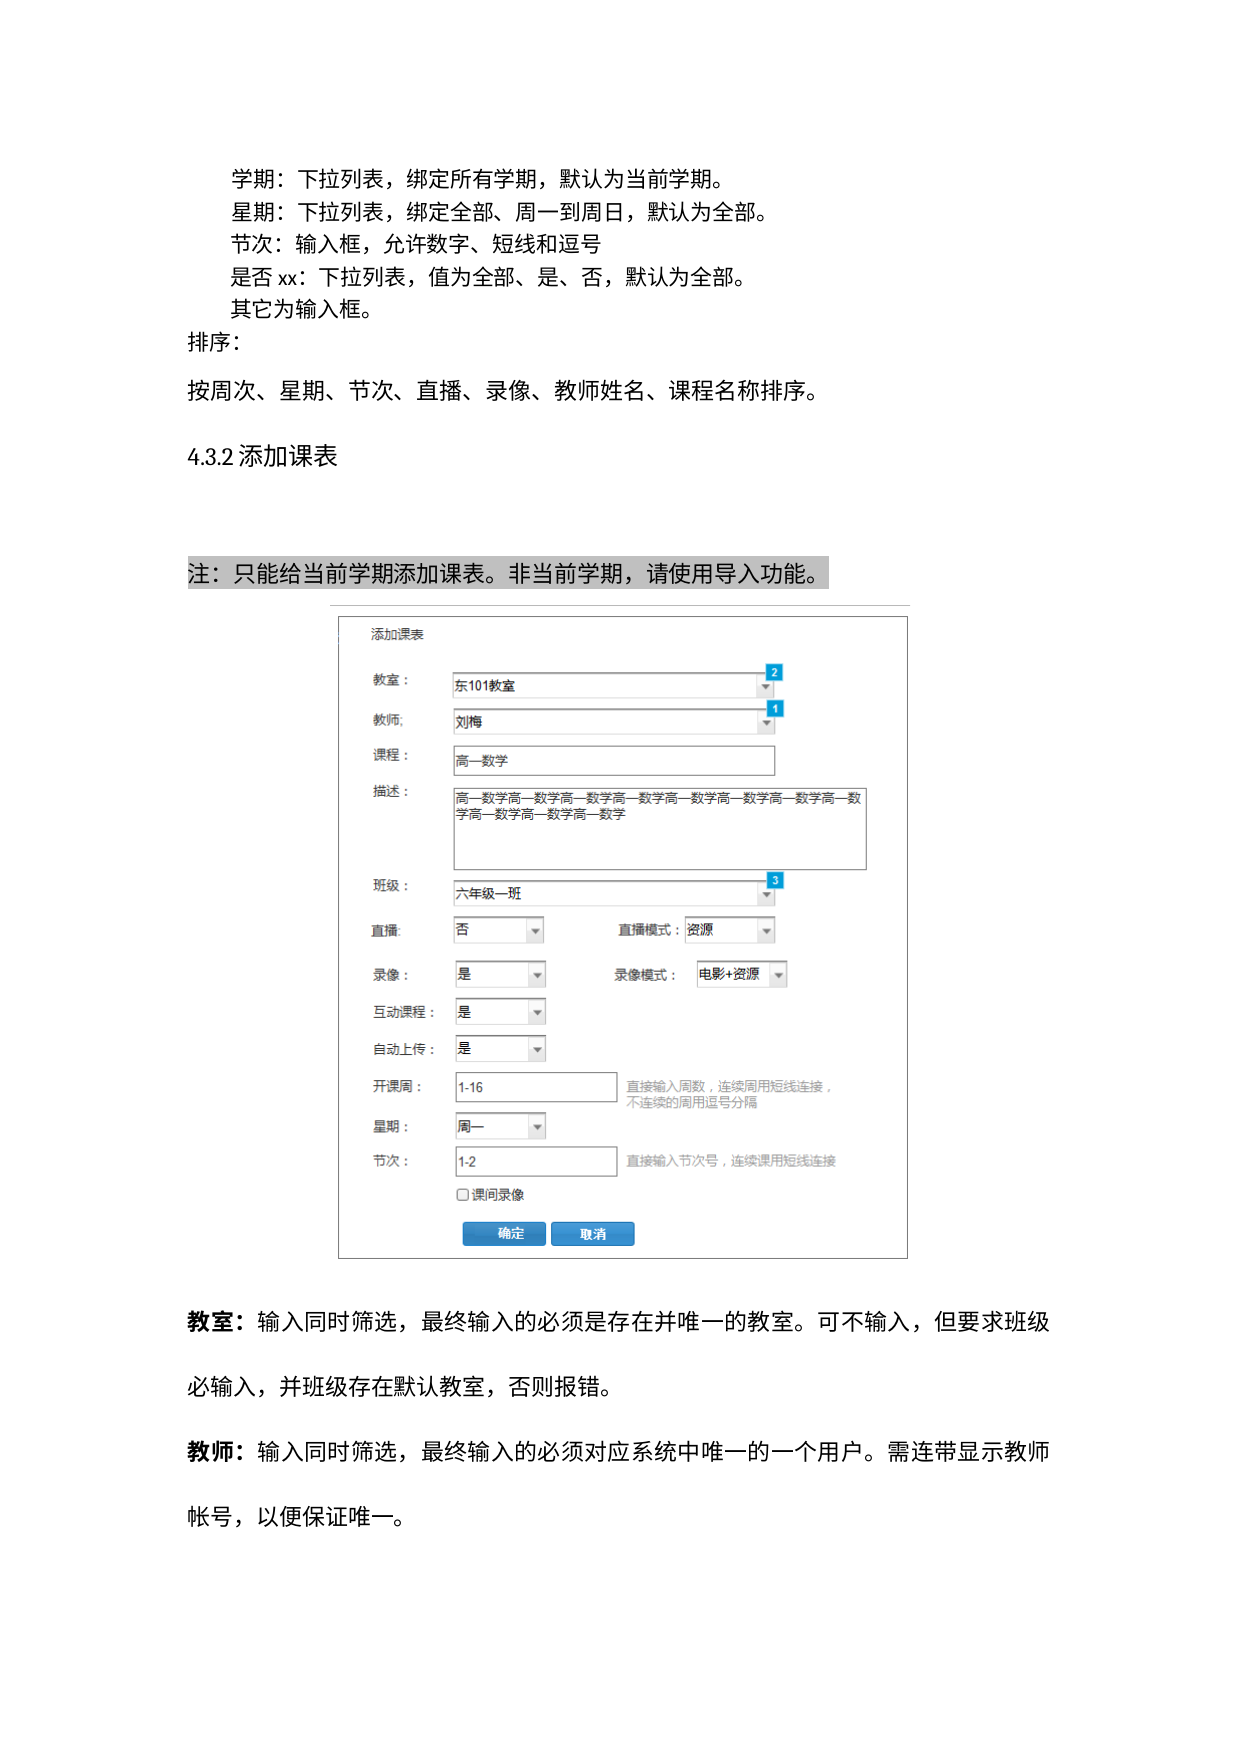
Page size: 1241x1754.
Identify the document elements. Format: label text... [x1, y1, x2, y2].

text 是否xx：下拉列表，值为全部、是、否，默认为全部。 [187, 259, 1053, 292]
text 星期：下拉列表，绑定全部、周一到周日，默认为全部。 [187, 194, 1053, 227]
text 排序： [187, 324, 1053, 357]
text 教师：输入同时筛选，最终输入的必须对应系统中唯一的一个用户。需连带显示教师帐号，以便保证唯一。 [187, 1418, 1053, 1548]
picture [330, 605, 911, 1264]
text 学期：下拉列表，绑定所有学期，默认为当前学期。 [187, 162, 1053, 194]
text 教室：输入同时筛选，最终输入的必须是存在并唯一的教室。可不输入，但要求班级必输入，并班级存在默认教室，否则报错。 [187, 1288, 1053, 1418]
text 其它为输入框。 [187, 292, 1053, 324]
text 按周次、星期、节次、直播、录像、教师姓名、课程名称排序。 [187, 357, 1053, 422]
text 注：只能给当前学期添加课表。非当前学期，请使用导入功能。 [187, 540, 1053, 605]
text 4.3.2添加课表 [187, 422, 1053, 487]
text 节次：输入框，允许数字、短线和逗号 [187, 227, 1053, 259]
